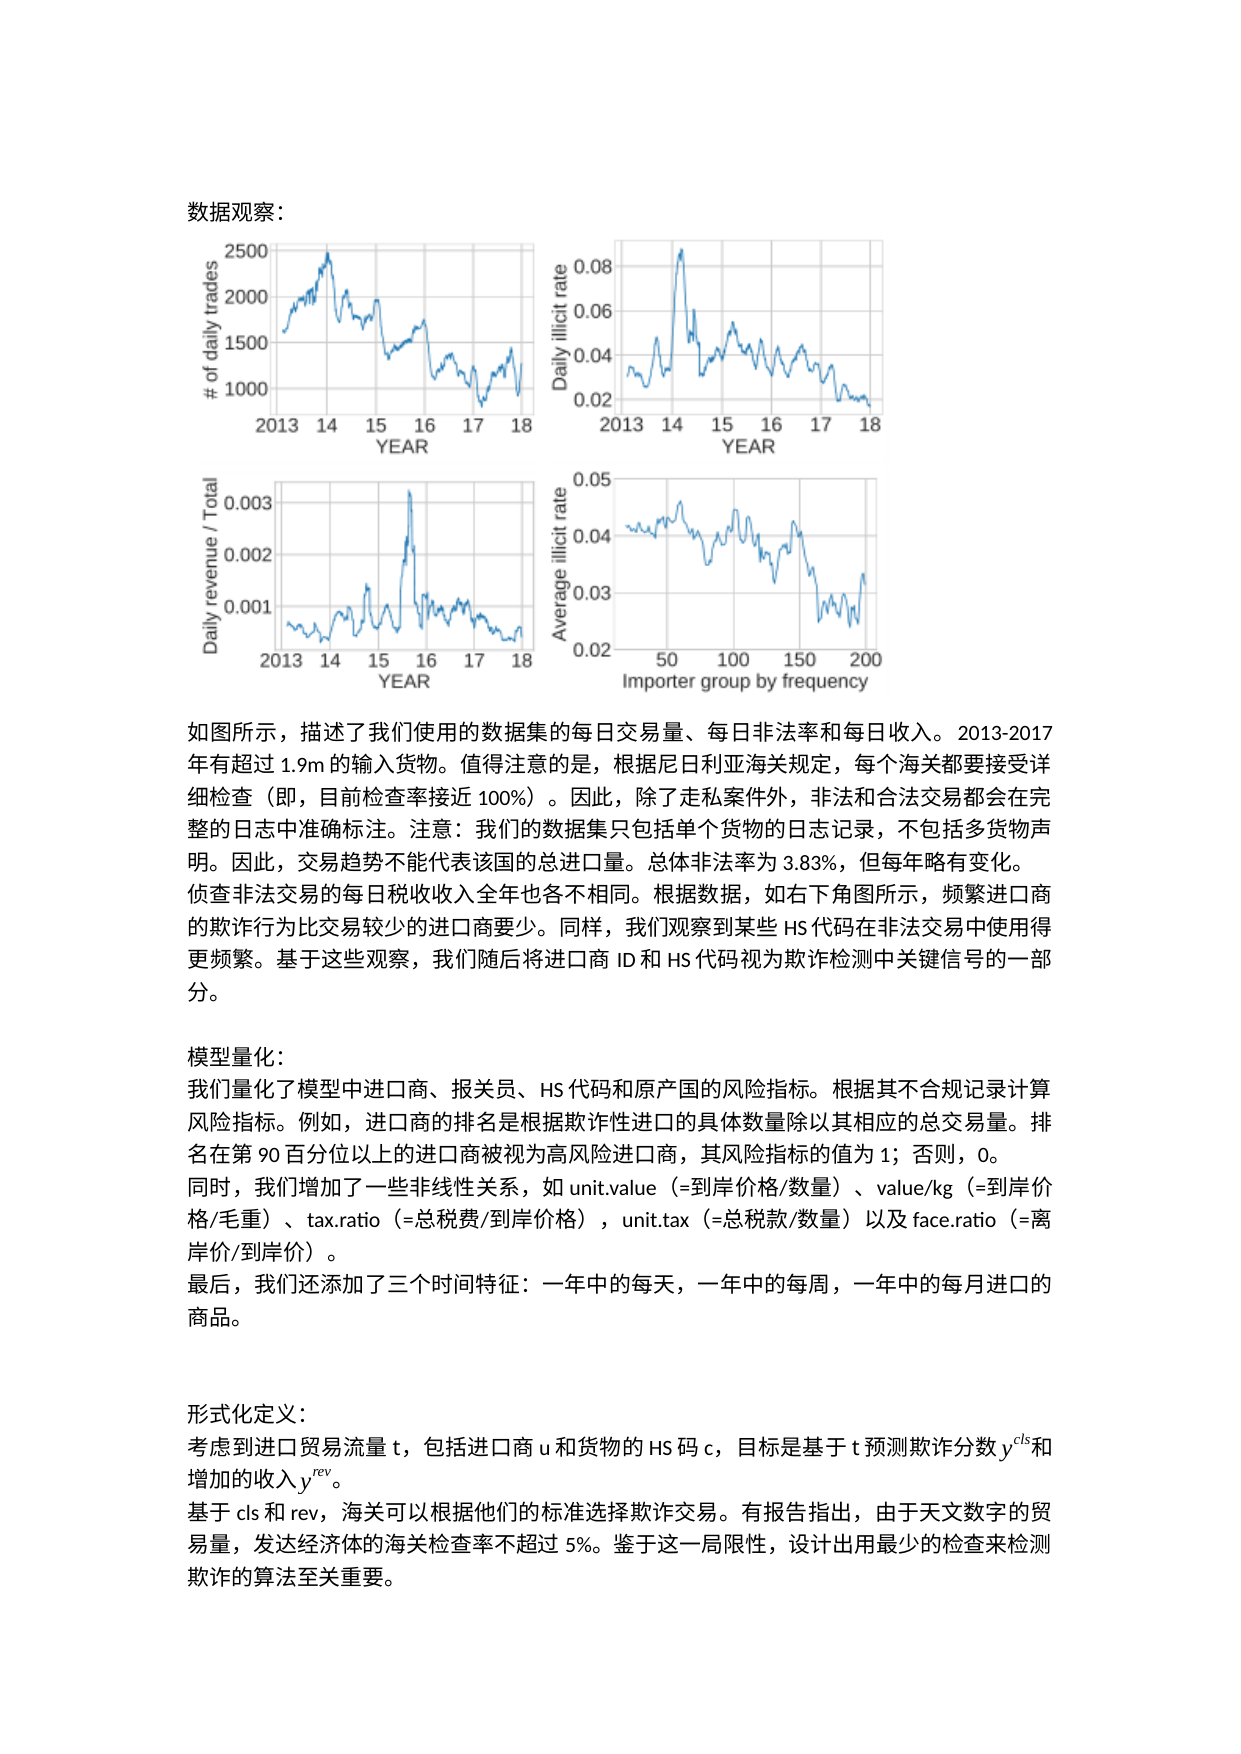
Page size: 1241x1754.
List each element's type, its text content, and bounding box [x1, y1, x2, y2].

text 基于cls和rev，海关可以根据他们的标准选择欺诈交易。有报告指出，由于天文数字的贸易量，发达经济体的海关检查率不超过5%。鉴于这一局限性，设计出用最少的检查来检测欺诈的算法至关重要。 [187, 1494, 1053, 1592]
text 侦查非法交易的每日税收收入全年也各不相同。根据数据，如右下角图所示，频繁进口商的欺诈行为比交易较少的进口商要少。同样，我们观察到某些HS代码在非法交易中使用得更频繁。基于这些观察，我们随后将进口商ID和HS代码视为欺诈检测中关键信号的一部分。 [187, 877, 1053, 1007]
text 数据观察： [187, 194, 1053, 227]
picture [187, 227, 890, 707]
text 我们量化了模型中进口商、报关员、HS代码和原产国的风险指标。根据其不合规记录计算风险指标。例如，进口商的排名是根据欺诈性进口的具体数量除以其相应的总交易量。排名在第90百分位以上的进口商被视为高风险进口商，其风险指标的值为1；否则，0。 [187, 1072, 1053, 1169]
text 同时，我们增加了一些非线性关系，如unit.value（=到岸价格/数量）、value/kg（=到岸价格/毛重）、tax.ratio（=总税费/到岸价格），unit.tax（=总税款/数量）以及face.ratio（=离岸价/到岸价）。 [187, 1169, 1053, 1267]
text 如图所示，描述了我们使用的数据集的每日交易量、每日非法率和每日收入。2013-2017年有超过1.9m的输入货物。值得注意的是，根据尼日利亚海关规定，每个海关都要接受详细检查（即，目前检查率接近100%）。因此，除了走私案件外，非法和合法交易都会在完整的日志中准确标注。注意：我们的数据集只包括单个货物的日志记录，不包括多货物声明。因此，交易趋势不能代表该国的总进口量。总体非法率为3.83%，但每年略有变化。 [187, 714, 1053, 877]
text 考虑到进口贸易流量t，包括进口商u和货物的HS码c，目标是基于t预测欺诈分数和增加的收入。 [187, 1429, 1053, 1494]
text 形式化定义： [187, 1397, 1053, 1429]
text 最后，我们还添加了三个时间特征：一年中的每天，一年中的每周，一年中的每月进口的商品。 [187, 1267, 1053, 1332]
text 模型量化： [187, 1039, 1053, 1072]
